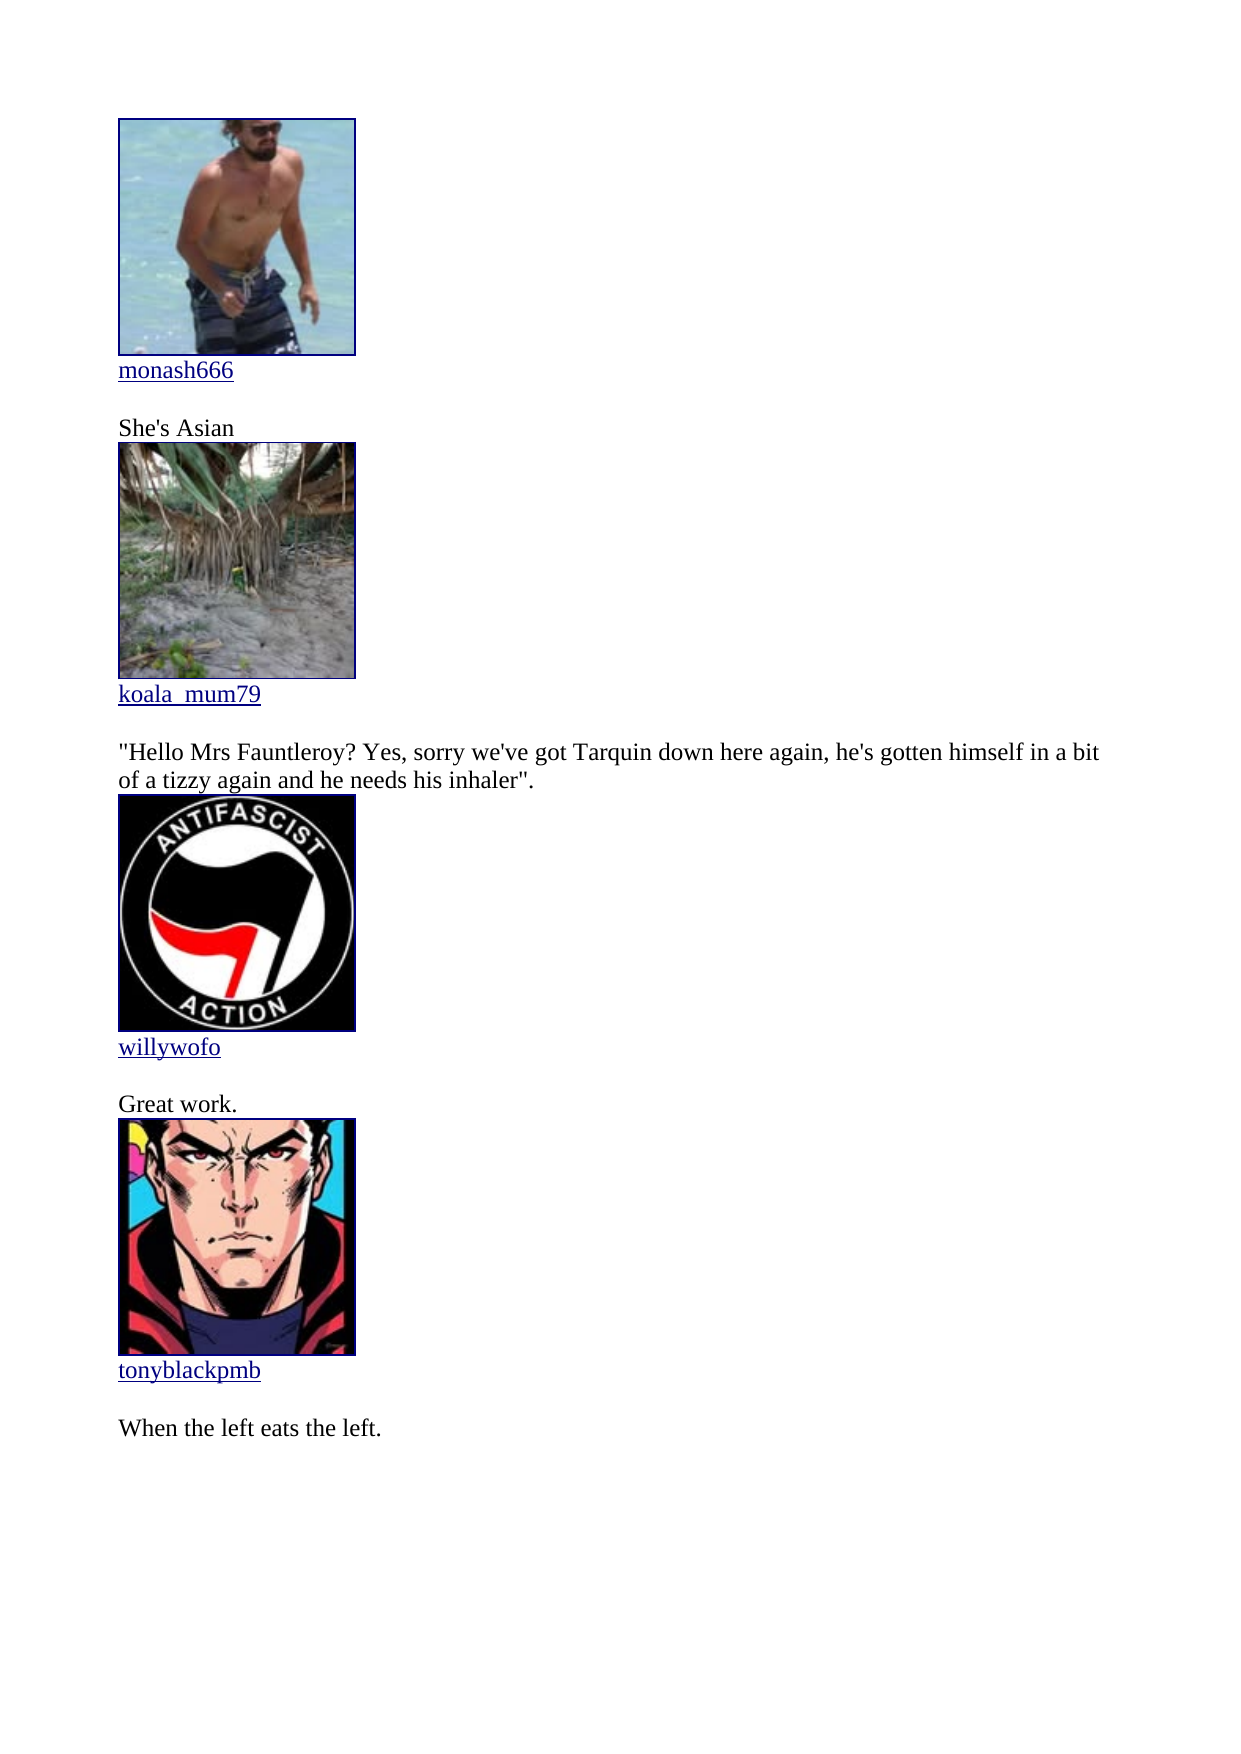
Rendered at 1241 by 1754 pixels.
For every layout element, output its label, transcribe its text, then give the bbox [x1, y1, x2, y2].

text willywofo [118, 1032, 1122, 1061]
picture [120, 1120, 354, 1354]
text monash666 [118, 356, 1122, 384]
picture [120, 796, 354, 1030]
text She's Asian [118, 413, 1122, 442]
picture [120, 443, 354, 678]
picture [120, 120, 354, 354]
text koala_mum79 [118, 679, 1122, 708]
text "Hello Mrs Fauntleroy? Yes, sorry we've got Tarquin down here again, he's gotten himself in a bit of a tizzy again and he needs his inhaler". [118, 737, 1122, 794]
text Great work. [118, 1089, 1122, 1118]
text tonyblackpmb [118, 1356, 1122, 1384]
text When the left eats the left. [118, 1413, 1122, 1442]
